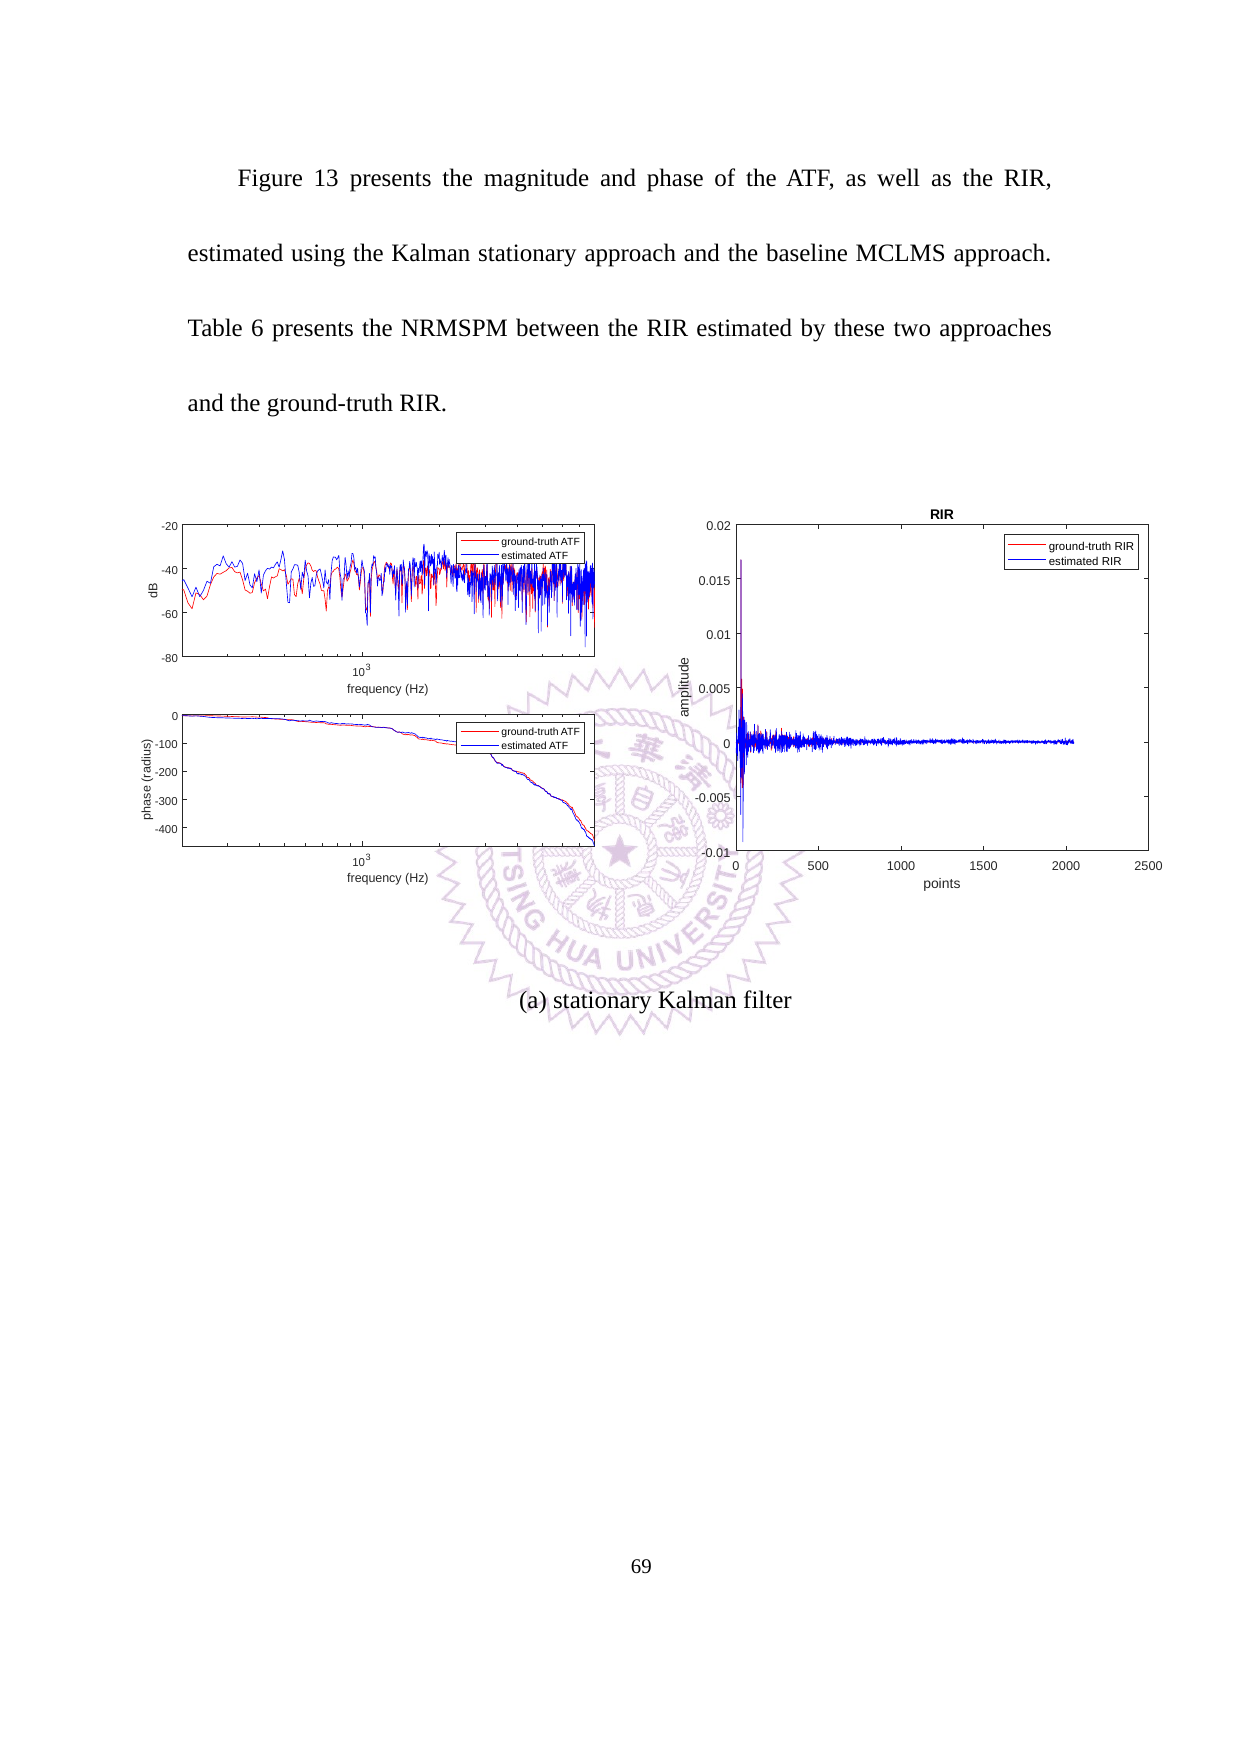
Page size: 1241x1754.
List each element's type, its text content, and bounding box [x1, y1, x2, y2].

table_header [101, 450, 655, 981]
table_cell (a) stationary Kalman filter [101, 981, 1209, 1047]
table_header [655, 450, 1209, 981]
text Figure 13 presents the magnitude and phase of the ATF, as well as the RIR, estimated using the Kalman stationary approach and the baseline MCLMS approach. Table 6 presents the NRMSPM between the RIR estimated by these two approaches and the ground-truth RIR. [187, 158, 1053, 421]
